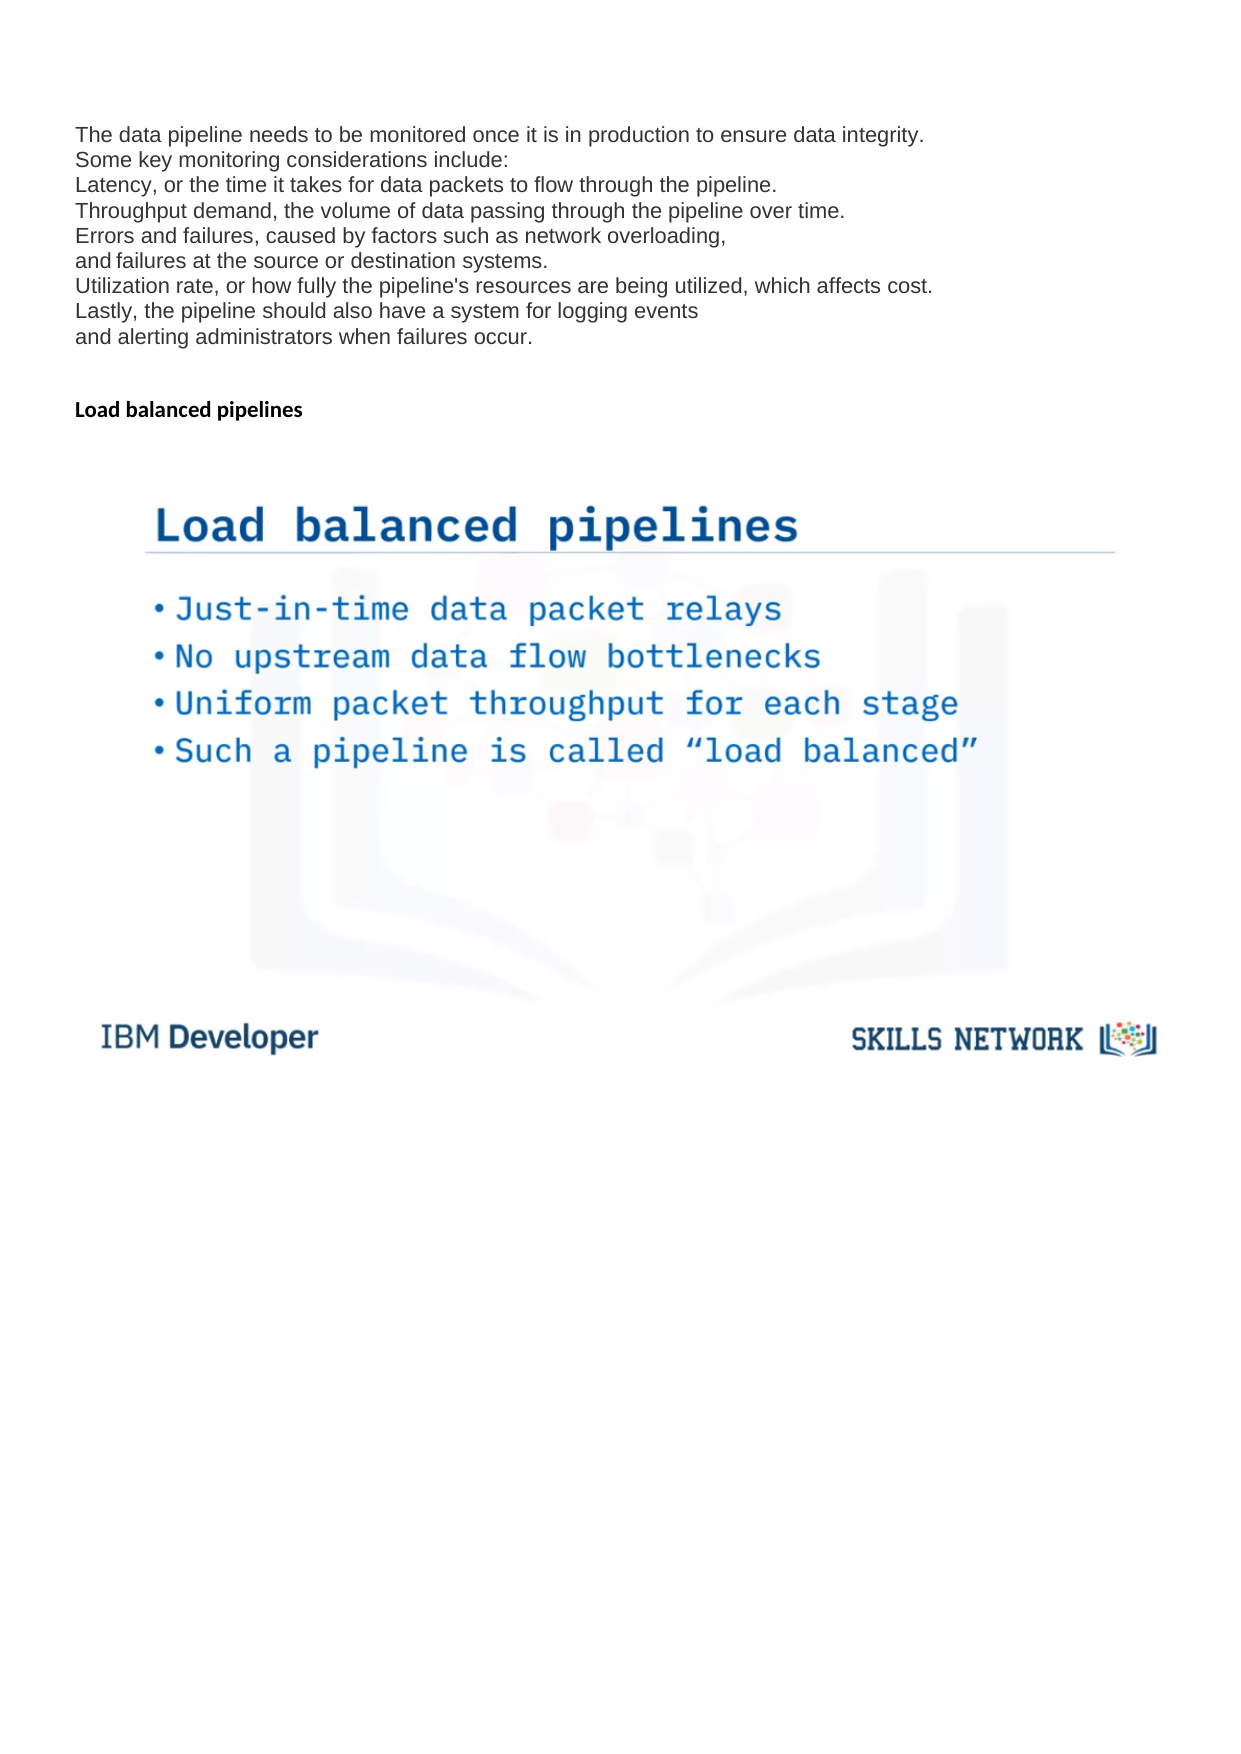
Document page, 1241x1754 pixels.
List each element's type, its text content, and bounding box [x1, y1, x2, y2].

text Some key monitoring considerations include: [75, 147, 1165, 172]
picture [75, 442, 1166, 1063]
text and failures at the source or destination systems. [75, 248, 1165, 273]
text Latency, or the time it takes for data packets to flow through the pipeline. [75, 172, 1165, 197]
text and alerting administrators when failures occur. [75, 323, 1165, 349]
text Throughput demand, the volume of data passing through the pipeline over time. [75, 197, 1165, 223]
text Load balanced pipelines [75, 396, 1165, 424]
text Utilization rate, or how fully the pipeline's resources are being utilized, which affects cost. [75, 273, 1165, 298]
text Lastly, the pipeline should also have a system for logging events [75, 298, 1165, 323]
text The data pipeline needs to be monitored once it is in production to ensure data integrity. [75, 122, 1165, 147]
text Errors and failures, caused by factors such as network overloading, [75, 223, 1165, 248]
